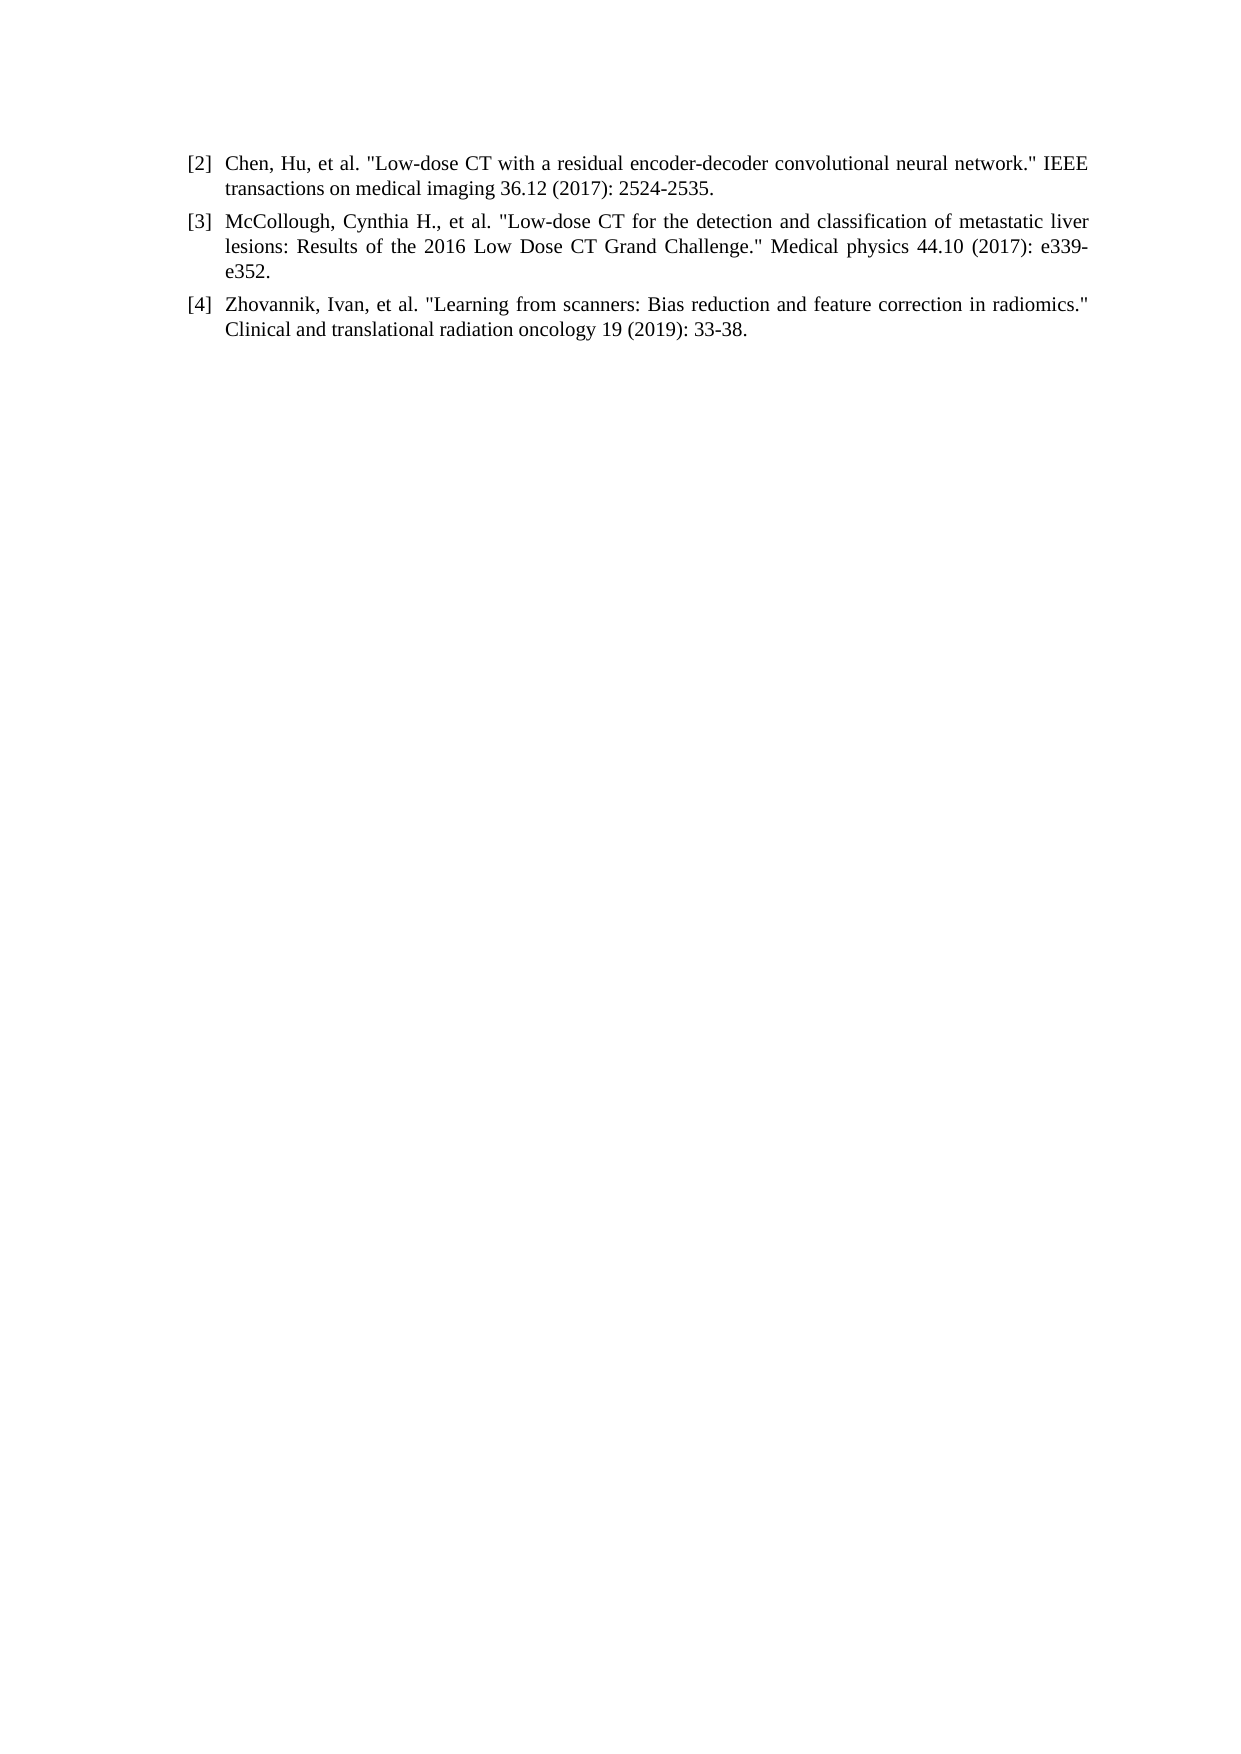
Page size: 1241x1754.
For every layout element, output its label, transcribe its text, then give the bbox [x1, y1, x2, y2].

list Chen, Hu, et al. "Low-dose CT with a residual encoder-decoder convolutional neural network." IEEE transactions on medical imaging 36.12 (2017): 2524-2535. [187, 150, 1090, 200]
list McCollough, Cynthia H., et al. "Low‐dose CT for the detection and classification of metastatic liver lesions: Results of the 2016 Low Dose CT Grand Challenge." Medical physics 44.10 (2017): e339-e352. [187, 208, 1090, 283]
list Zhovannik, Ivan, et al. "Learning from scanners: Bias reduction and feature correction in radiomics." Clinical and translational radiation oncology 19 (2019): 33-38. [187, 292, 1090, 342]
